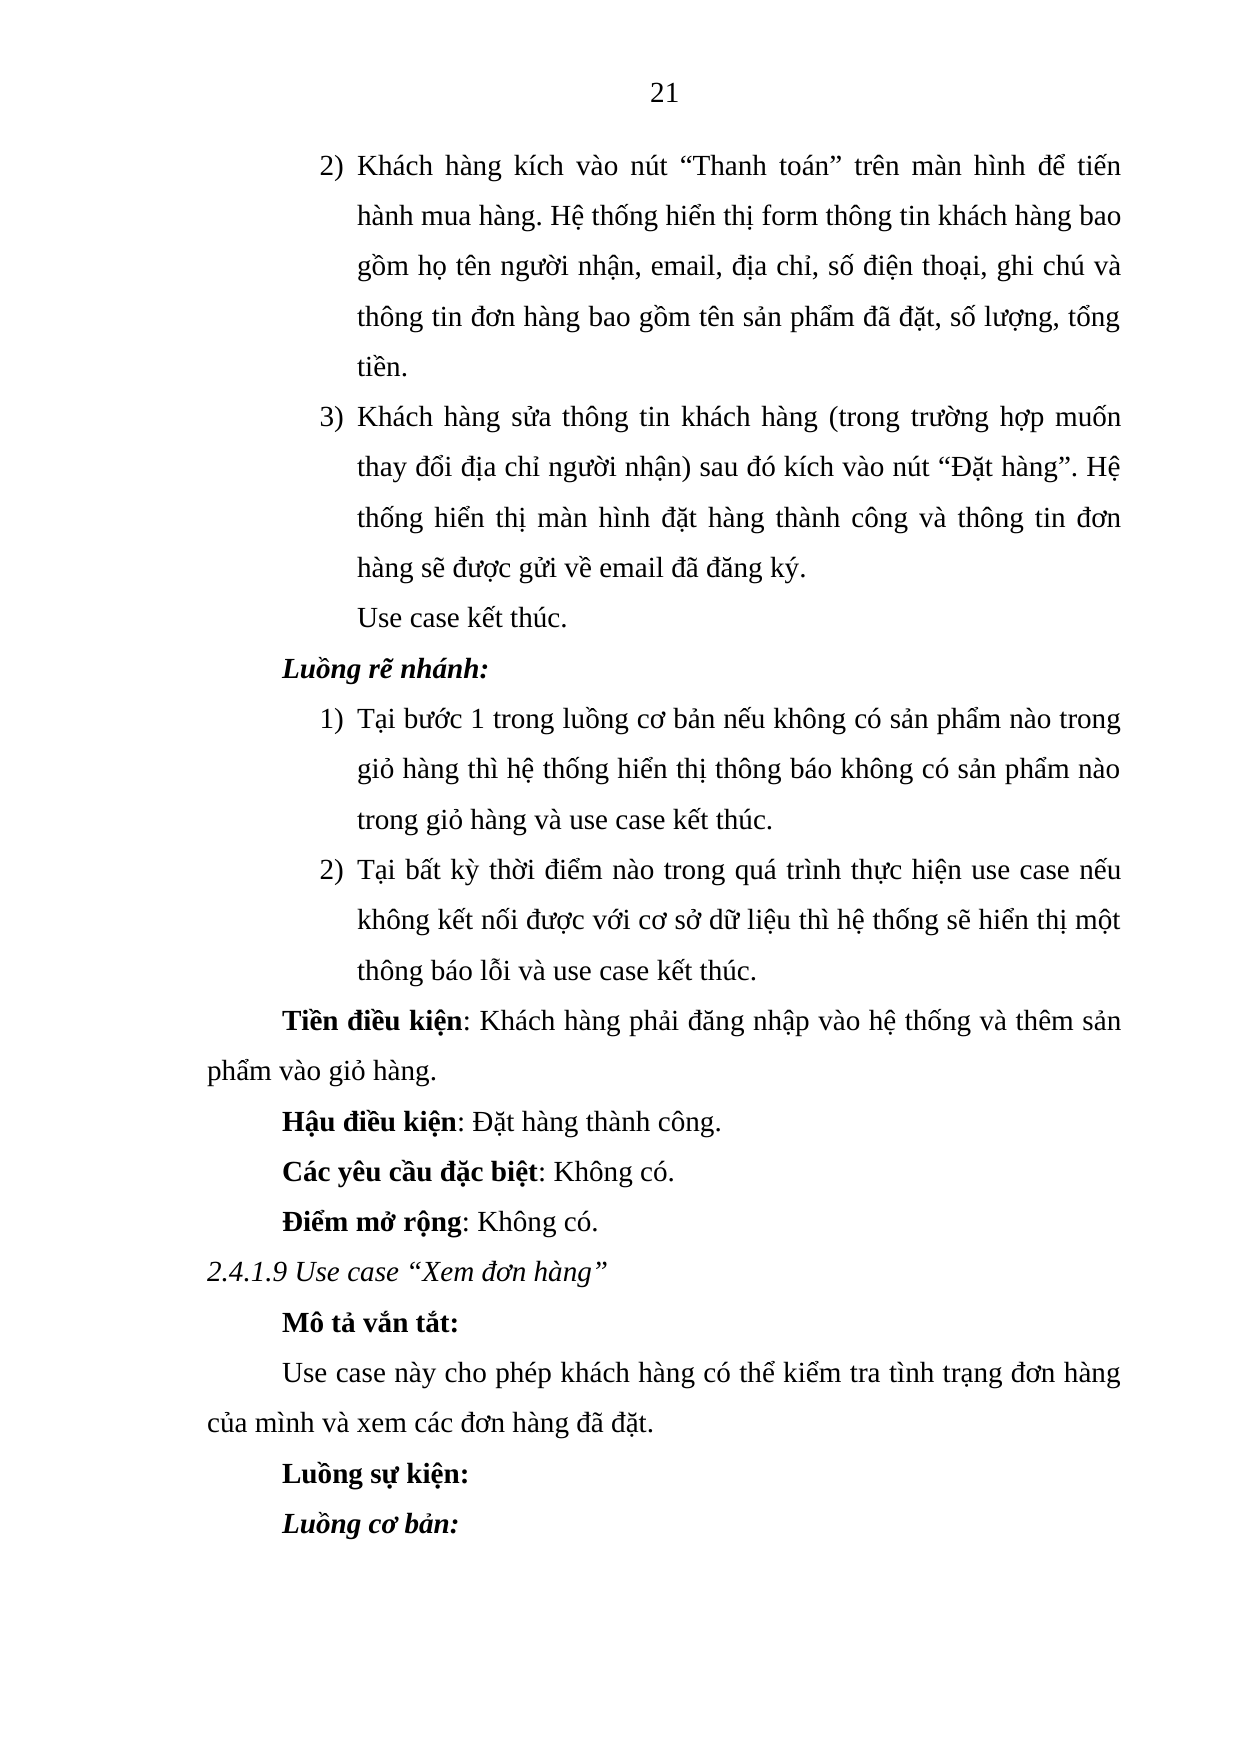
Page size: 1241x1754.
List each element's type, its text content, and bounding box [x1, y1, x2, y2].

text Luồng rẽ nhánh: [244, 651, 1122, 684]
text Điểm mở rộng: Không có. [207, 1204, 1122, 1238]
text Các yêu cầu đặc biệt: Không có. [207, 1154, 1122, 1187]
list Khách hàng sửa thông tin khách hàng (trong trường hợp muốn thay đổi địa chỉ người nhận) sau đó kích vào nút “Đặt hàng”. Hệ thống hiển thị màn hình đặt hàng thành công và thông tin đơn hàng sẽ được gửi về email đã đăng ký. [319, 399, 1122, 584]
list Tại bất kỳ thời điểm nào trong quá trình thực hiện use case nếu không kết nối được với cơ sở dữ liệu thì hệ thống sẽ hiển thị một thông báo lỗi và use case kết thúc. [319, 852, 1122, 986]
text Use case kết thúc. [282, 601, 1122, 634]
text Use case này cho phép khách hàng có thể kiểm tra tình trạng đơn hàng của mình và xem các đơn hàng đã đặt. [207, 1355, 1122, 1439]
list Khách hàng kích vào nút “Thanh toán” trên màn hình để tiến hành mua hàng. Hệ thống hiển thị form thông tin khách hàng bao gồm họ tên người nhận, email, địa chỉ, số điện thoại, ghi chú và thông tin đơn hàng bao gồm tên sản phẩm đã đặt, số lượng, tổng tiền. [319, 148, 1122, 382]
text 2.4.1.9 Use case “Xem đơn hàng” [207, 1254, 1122, 1288]
text Mô tả vắn tắt: [207, 1305, 1122, 1338]
list Tại bước 1 trong luồng cơ bản nếu không có sản phẩm nào trong giỏ hàng thì hệ thống hiển thị thông báo không có sản phẩm nào trong giỏ hàng và use case kết thúc. [319, 701, 1122, 835]
text Tiền điều kiện: Khách hàng phải đăng nhập vào hệ thống và thêm sản phẩm vào giỏ hàng. [207, 1003, 1122, 1087]
text Luồng sự kiện: [207, 1456, 1122, 1489]
text Luồng cơ bản: [207, 1506, 1122, 1540]
text Hậu điều kiện: Đặt hàng thành công. [207, 1104, 1122, 1137]
